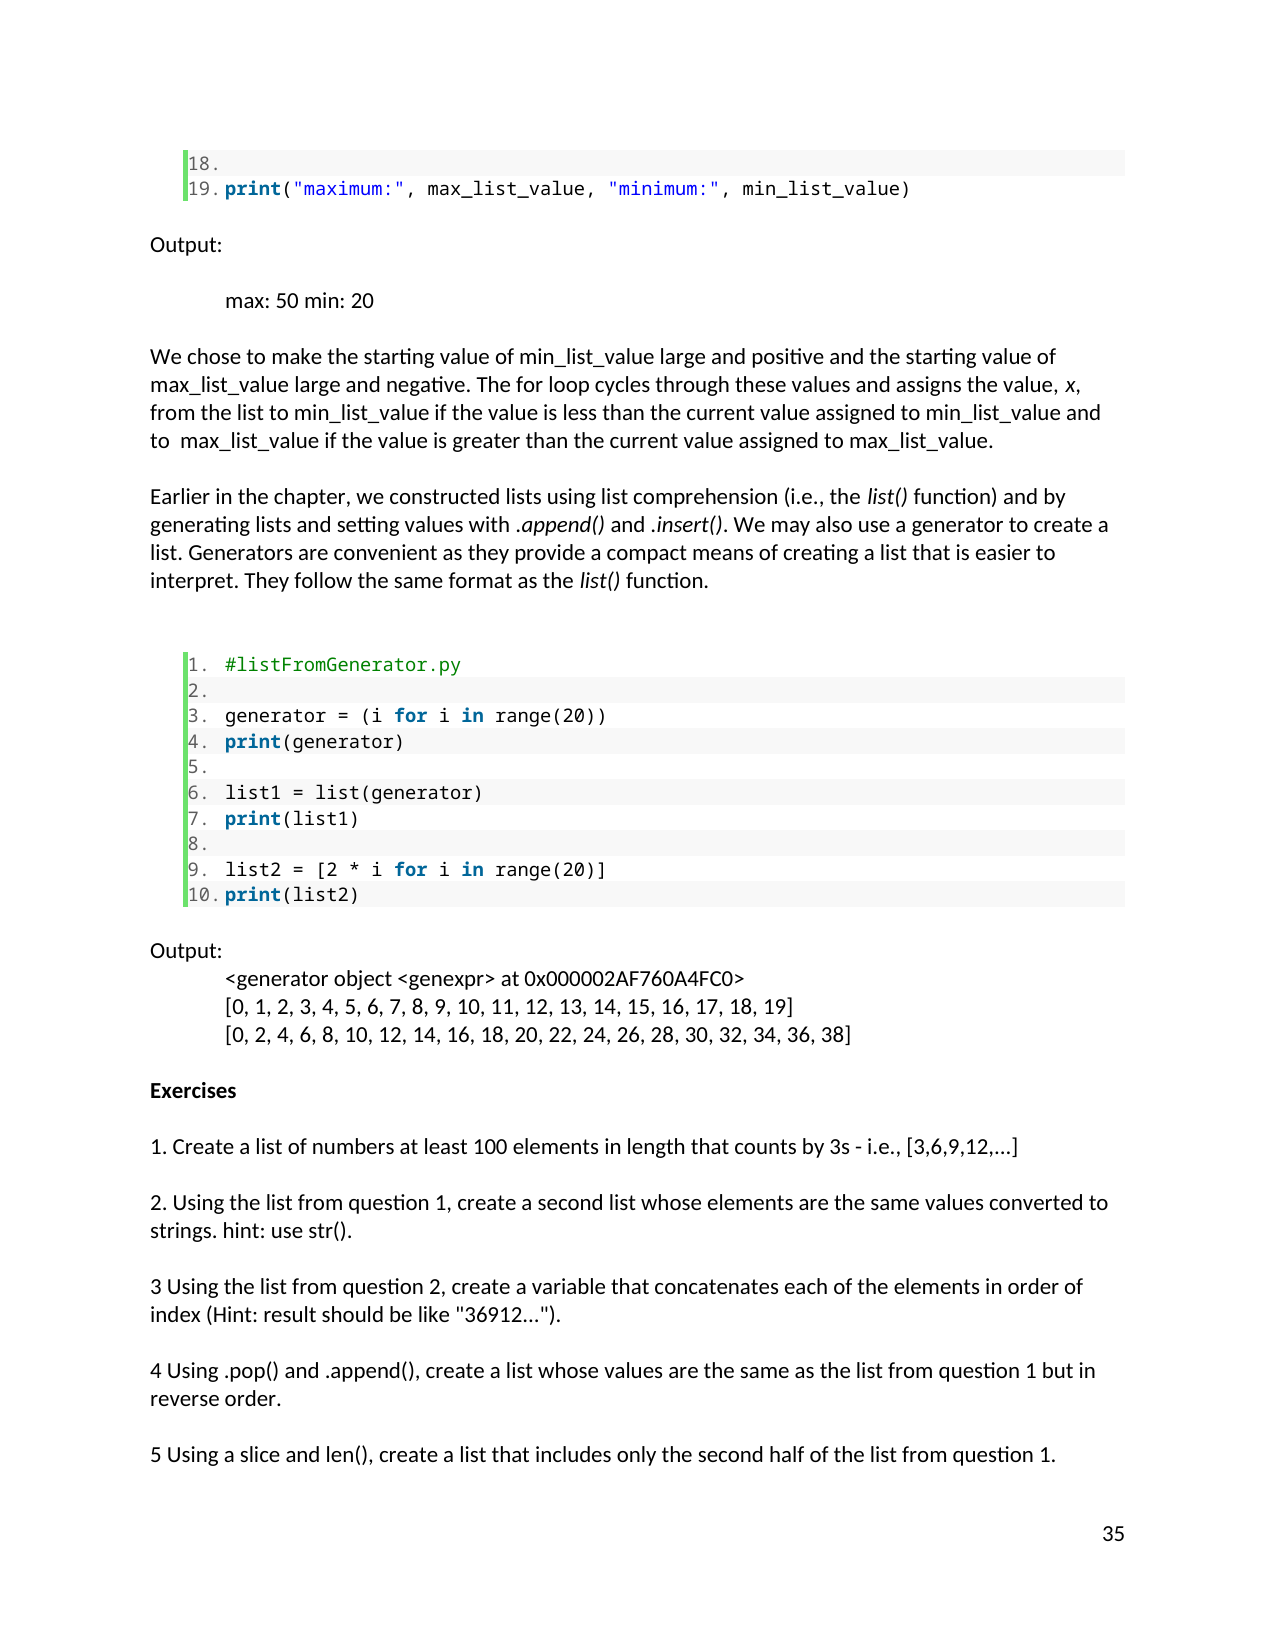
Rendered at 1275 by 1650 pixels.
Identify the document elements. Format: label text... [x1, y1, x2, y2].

list print(list2) [188, 881, 1125, 907]
text We chose to make the starting value of min_list_value large and positive and the starting value of max_list_value large and negative. The for loop cycles through these values and assigns the value, x, from the list to min_list_value if the value is less than the current value assigned to min_list_value and to max_list_value if the value is greater than the current value assigned to max_list_value. [150, 342, 1125, 454]
text Output: [150, 230, 1125, 258]
text 2. Using the list from question 1, create a second list whose elements are the same values converted to strings. hint: use str(). [150, 1188, 1125, 1244]
text Exercises [150, 1076, 1125, 1104]
text 5 Using a slice and len(), create a list that includes only the second half of the list from question 1. [150, 1440, 1125, 1468]
list list2 = [2 * i for i in range(20)] [188, 856, 1125, 881]
text <generator object <genexpr> at 0x000002AF760A4FC0> [225, 964, 1125, 992]
list print("maximum:", max_list_value, "minimum:", min_list_value) [188, 176, 1125, 201]
text 4 Using .pop() and .append(), create a list whose values are the same as the list from question 1 but in reverse order. [150, 1356, 1125, 1412]
list print(generator) [188, 728, 1125, 754]
text 1. Create a list of numbers at least 100 elements in length that counts by 3s - i.e., [3,6,9,12,...] [150, 1132, 1125, 1160]
list print(list1) [188, 805, 1125, 830]
text 3 Using the list from question 2, create a variable that concatenates each of the elements in order of index (Hint: result should be like "36912..."). [150, 1272, 1125, 1328]
text max: 50 min: 20 [150, 286, 1125, 314]
text [0, 1, 2, 3, 4, 5, 6, 7, 8, 9, 10, 11, 12, 13, 14, 15, 16, 17, 18, 19] [225, 992, 1125, 1020]
text [0, 2, 4, 6, 8, 10, 12, 14, 16, 18, 20, 22, 24, 26, 28, 30, 32, 34, 36, 38] [225, 1020, 1125, 1048]
list generator = (i for i in range(20)) [188, 703, 1125, 728]
text Earlier in the chapter, we constructed lists using list comprehension (i.e., the list() function) and by generating lists and setting values with .append() and .insert(). We may also use a generator to create a list. Generators are convenient as they provide a compact means of creating a list that is easier to interpret. They follow the same format as the list() function. [150, 482, 1125, 594]
list #listFromGenerator.py [188, 652, 1125, 677]
list list1 = list(generator) [188, 779, 1125, 805]
text Output: [150, 936, 1125, 964]
